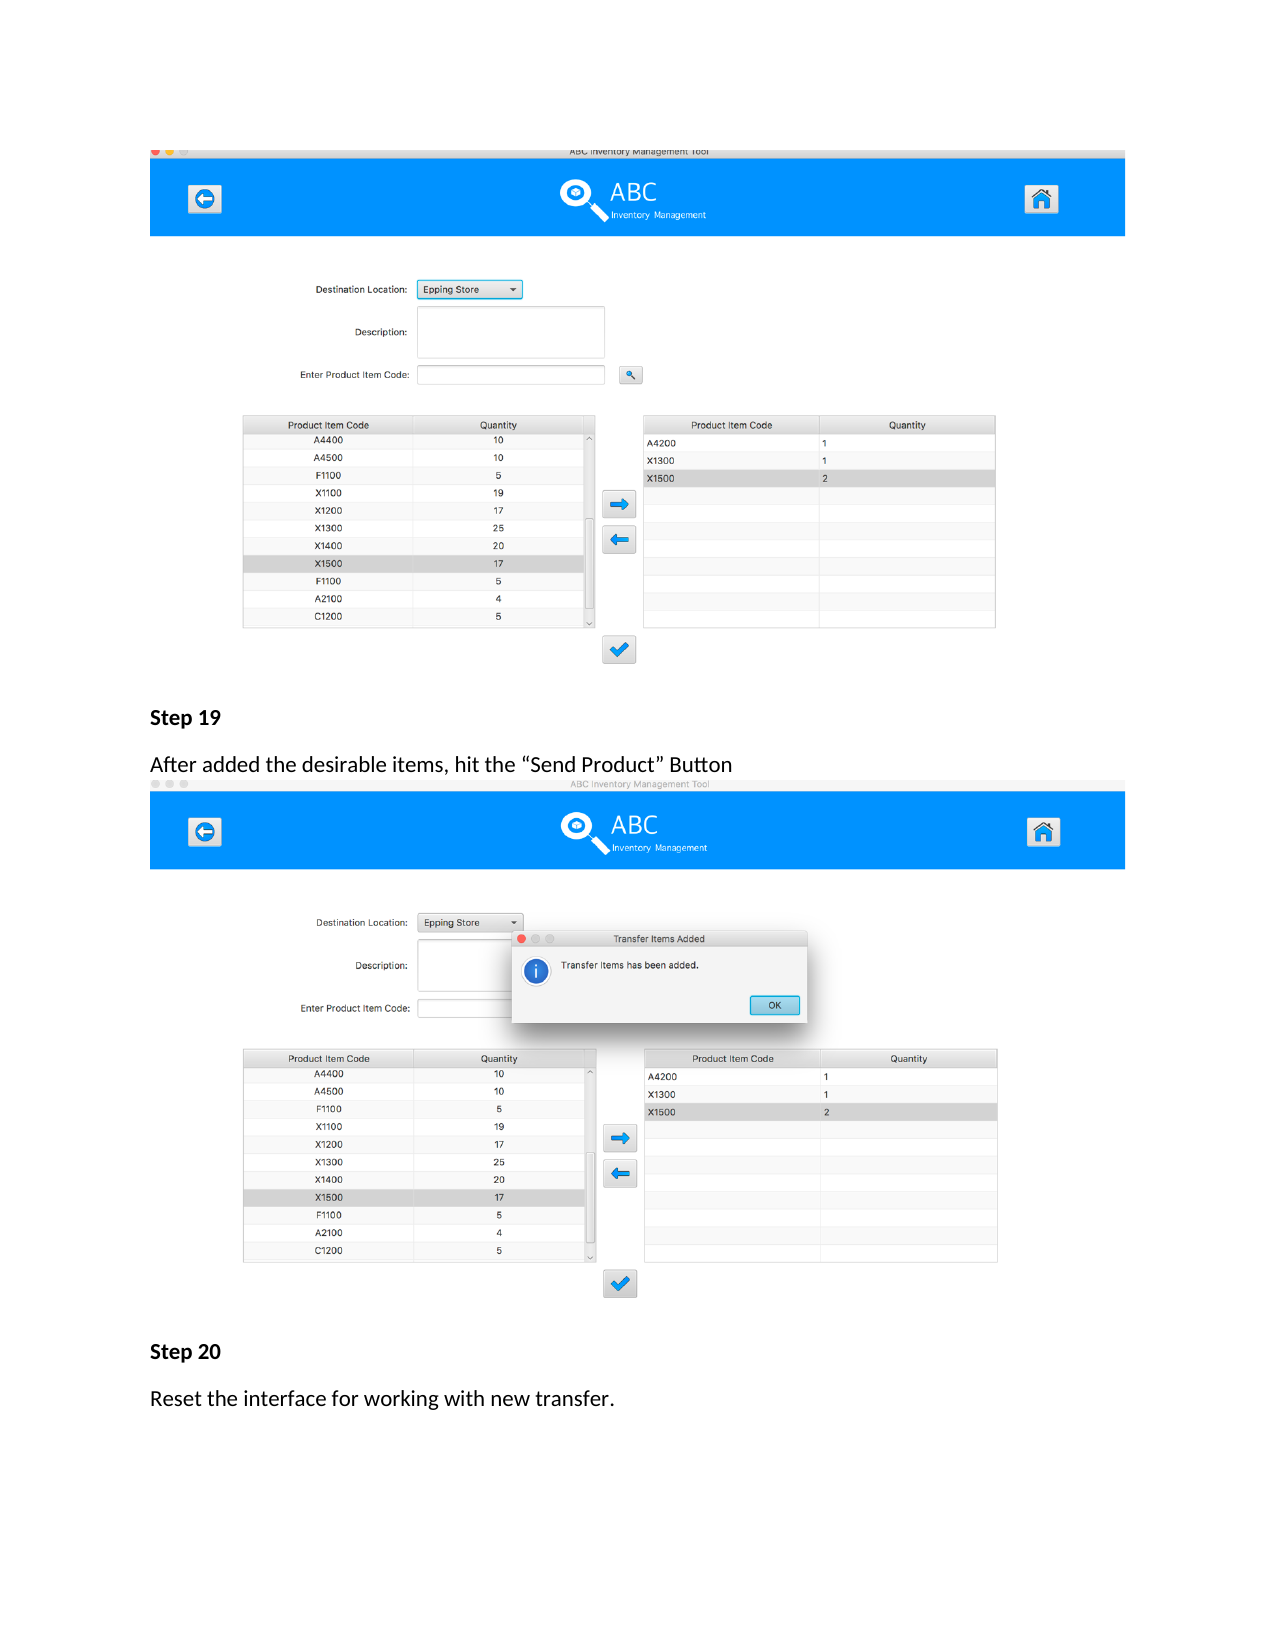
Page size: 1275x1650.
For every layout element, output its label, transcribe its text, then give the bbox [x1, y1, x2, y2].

text After added the desirable items, hit the “Send Product” Button [150, 750, 1125, 780]
text Step 19 [150, 703, 1125, 731]
picture [150, 780, 1125, 1319]
text Reset the interface for working with new transfer. [150, 1384, 1125, 1412]
picture [150, 150, 1125, 684]
text Step 20 [150, 1337, 1125, 1365]
